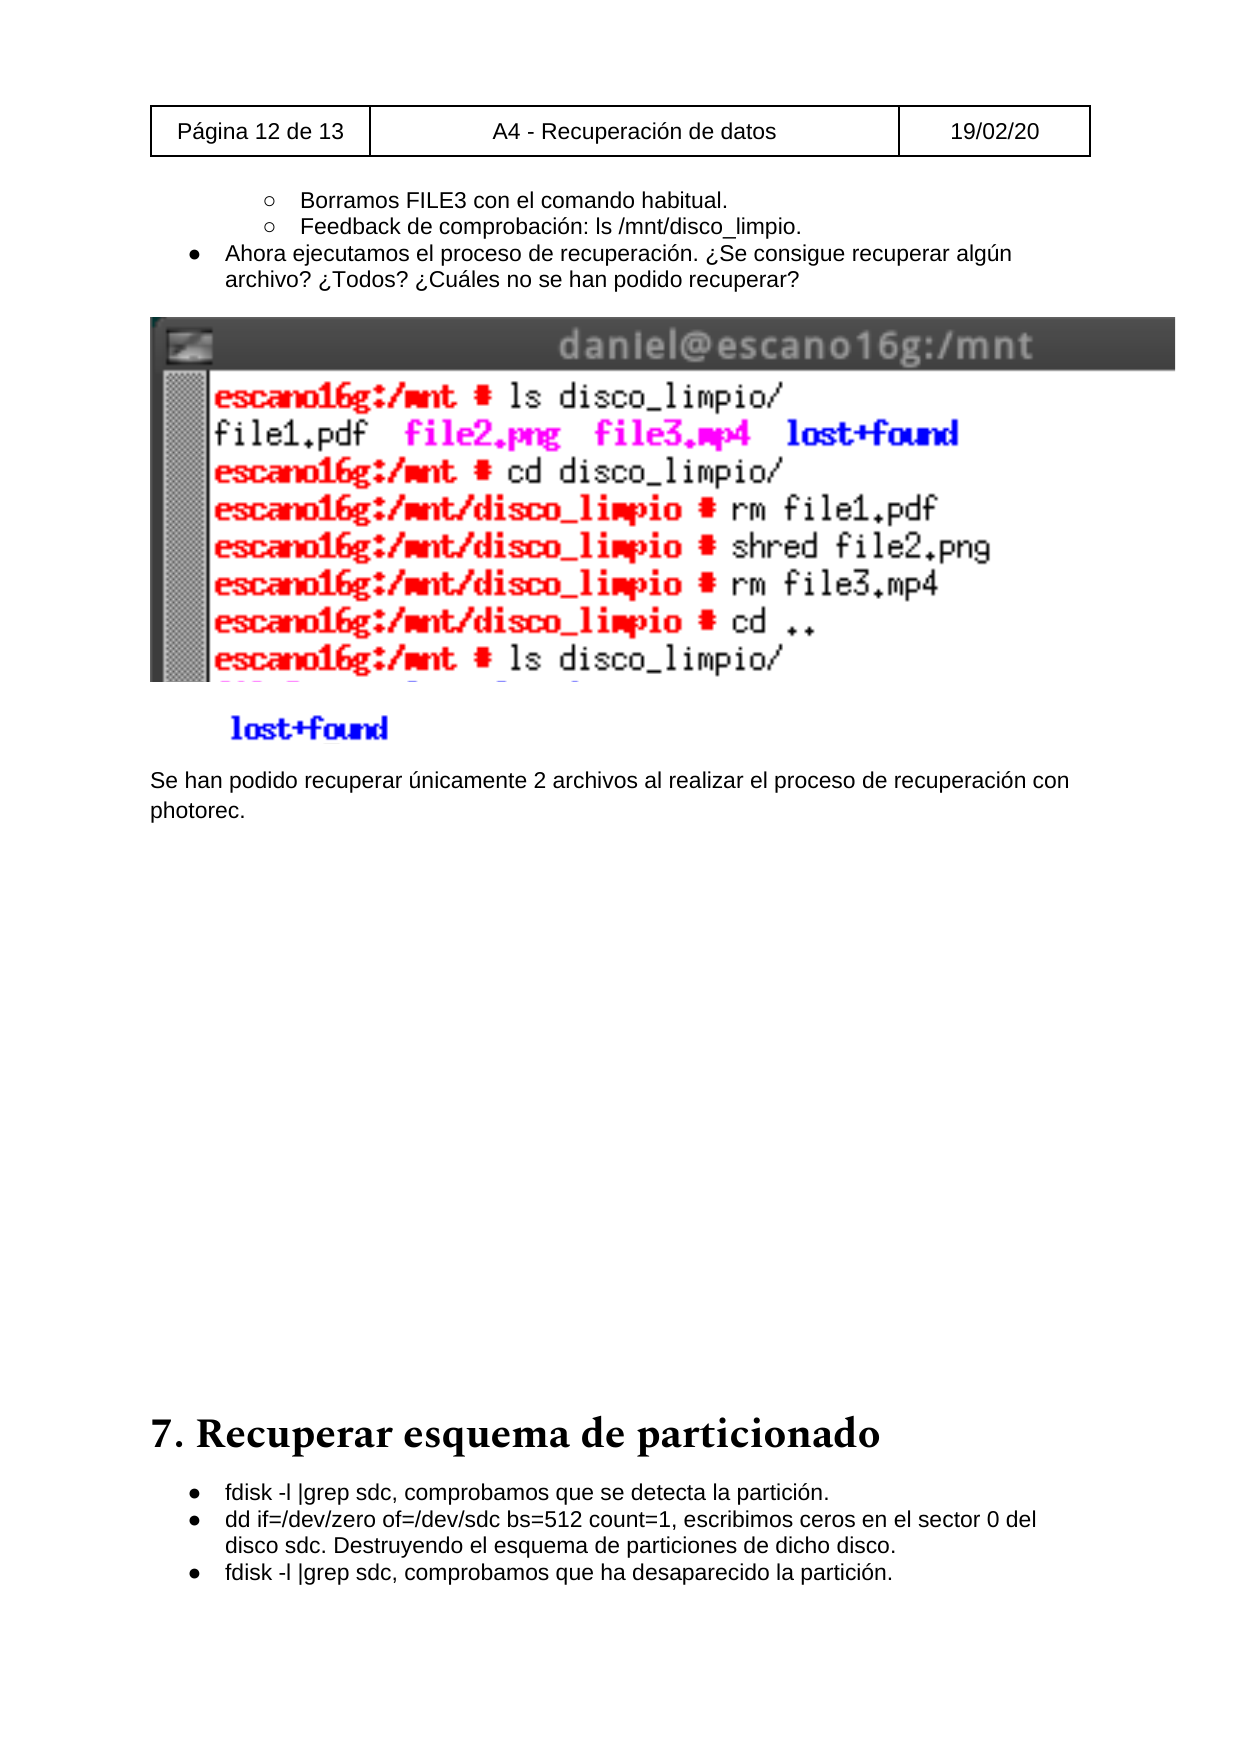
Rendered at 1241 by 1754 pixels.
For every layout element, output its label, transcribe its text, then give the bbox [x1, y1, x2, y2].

list fdisk -l |grep sdc, comprobamos que se detecta la partición. [187, 1479, 1090, 1506]
subtitle 7. Recuperar esquema de particionado [150, 1403, 1090, 1467]
list Ahora ejecutamos el proceso de recuperación. ¿Se consigue recuperar algún archivo? ¿Todos? ¿Cuáles no se han podido recuperar? [187, 239, 1090, 292]
list Borramos FILE3 con el comando habitual. [262, 187, 1090, 213]
list fdisk -l |grep sdc, comprobamos que ha desaparecido la partición. [187, 1558, 1090, 1585]
list dd if=/dev/zero of=/dev/sdc bs=512 count=1, escribimos ceros en el sector 0 del disco sdc. Destruyendo el esquema de particiones de dicho disco. [187, 1506, 1090, 1558]
text Se han podido recuperar únicamente 2 archivos al realizar el proceso de recuperación con photorec. [150, 767, 1090, 823]
picture [200, 709, 416, 744]
list Feedback de comprobación: ls /mnt/disco_limpio. [262, 213, 1090, 239]
picture [150, 317, 1175, 682]
